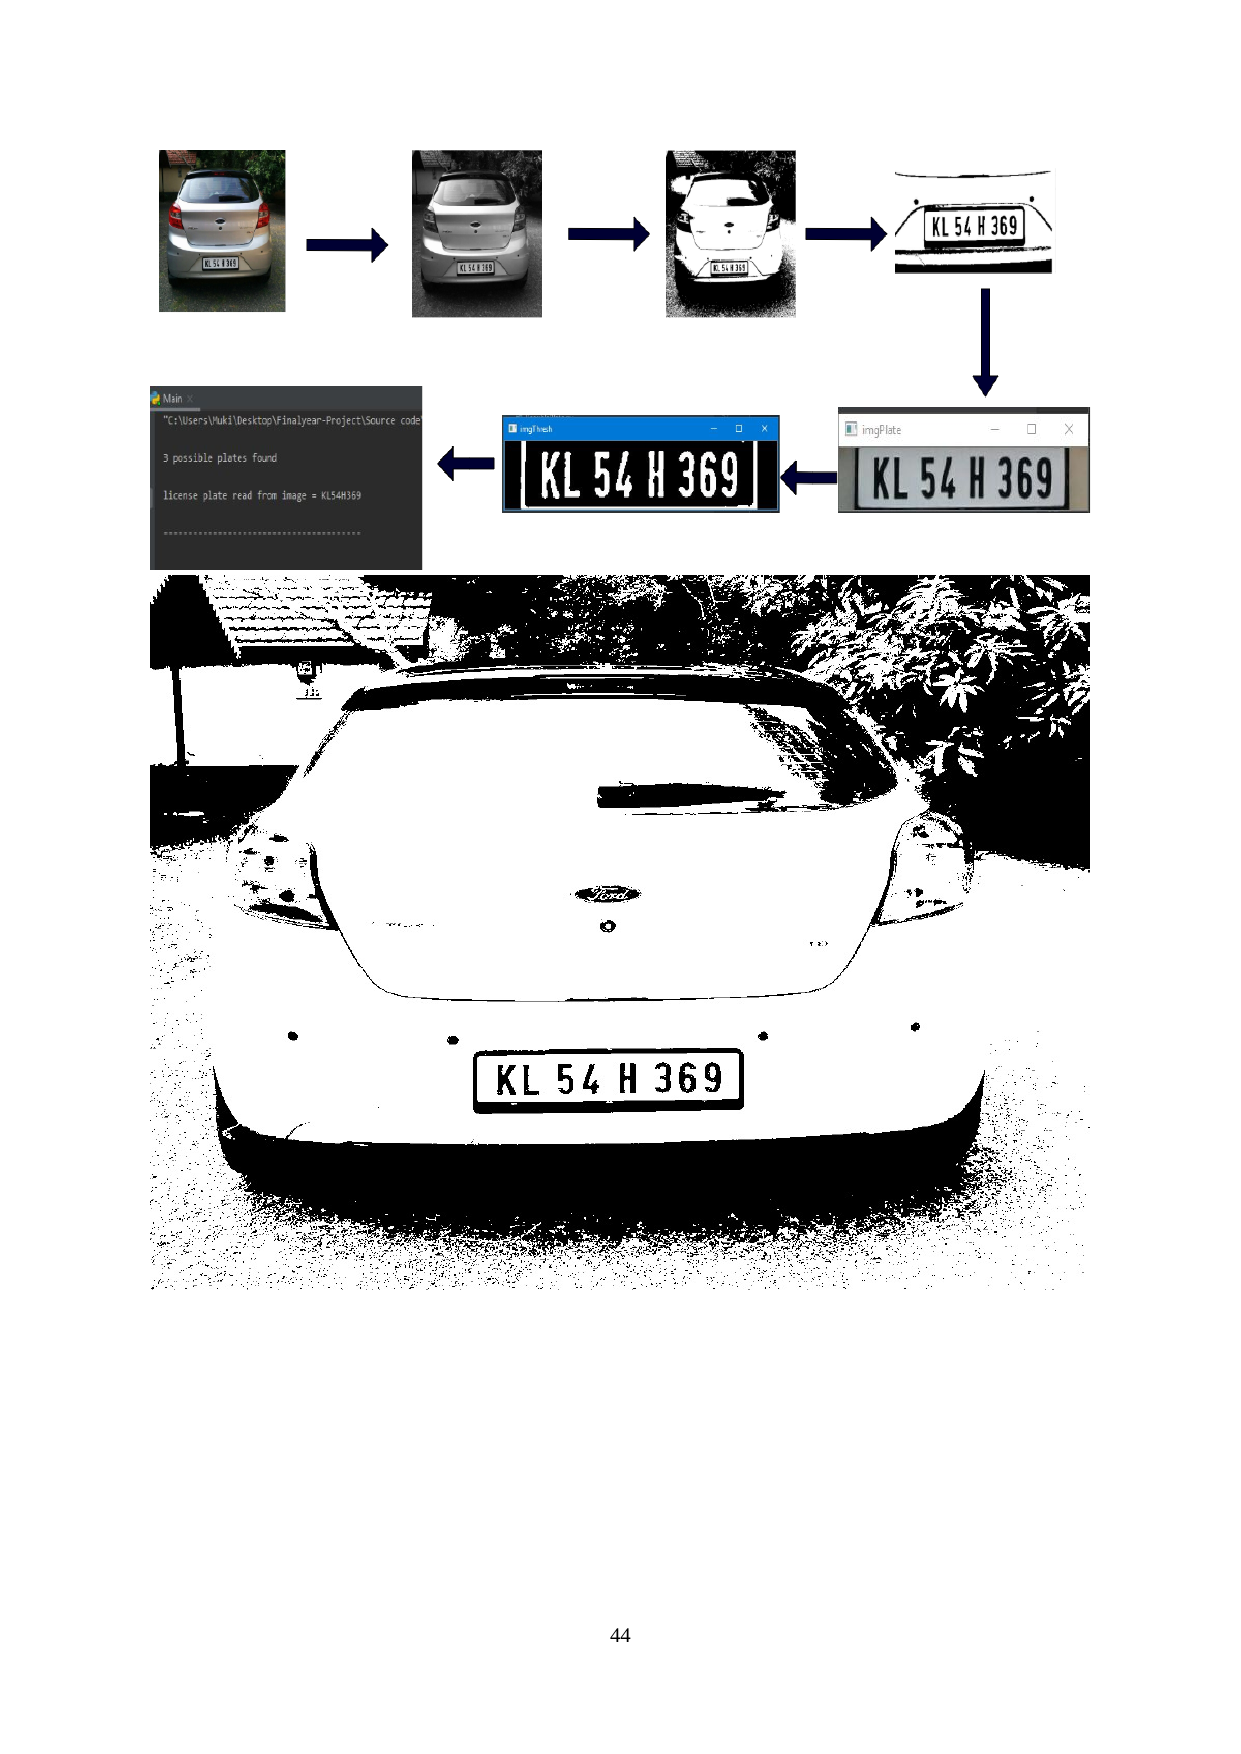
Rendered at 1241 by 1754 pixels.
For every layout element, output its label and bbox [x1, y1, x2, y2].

picture [150, 575, 1090, 1290]
picture [150, 150, 1091, 572]
